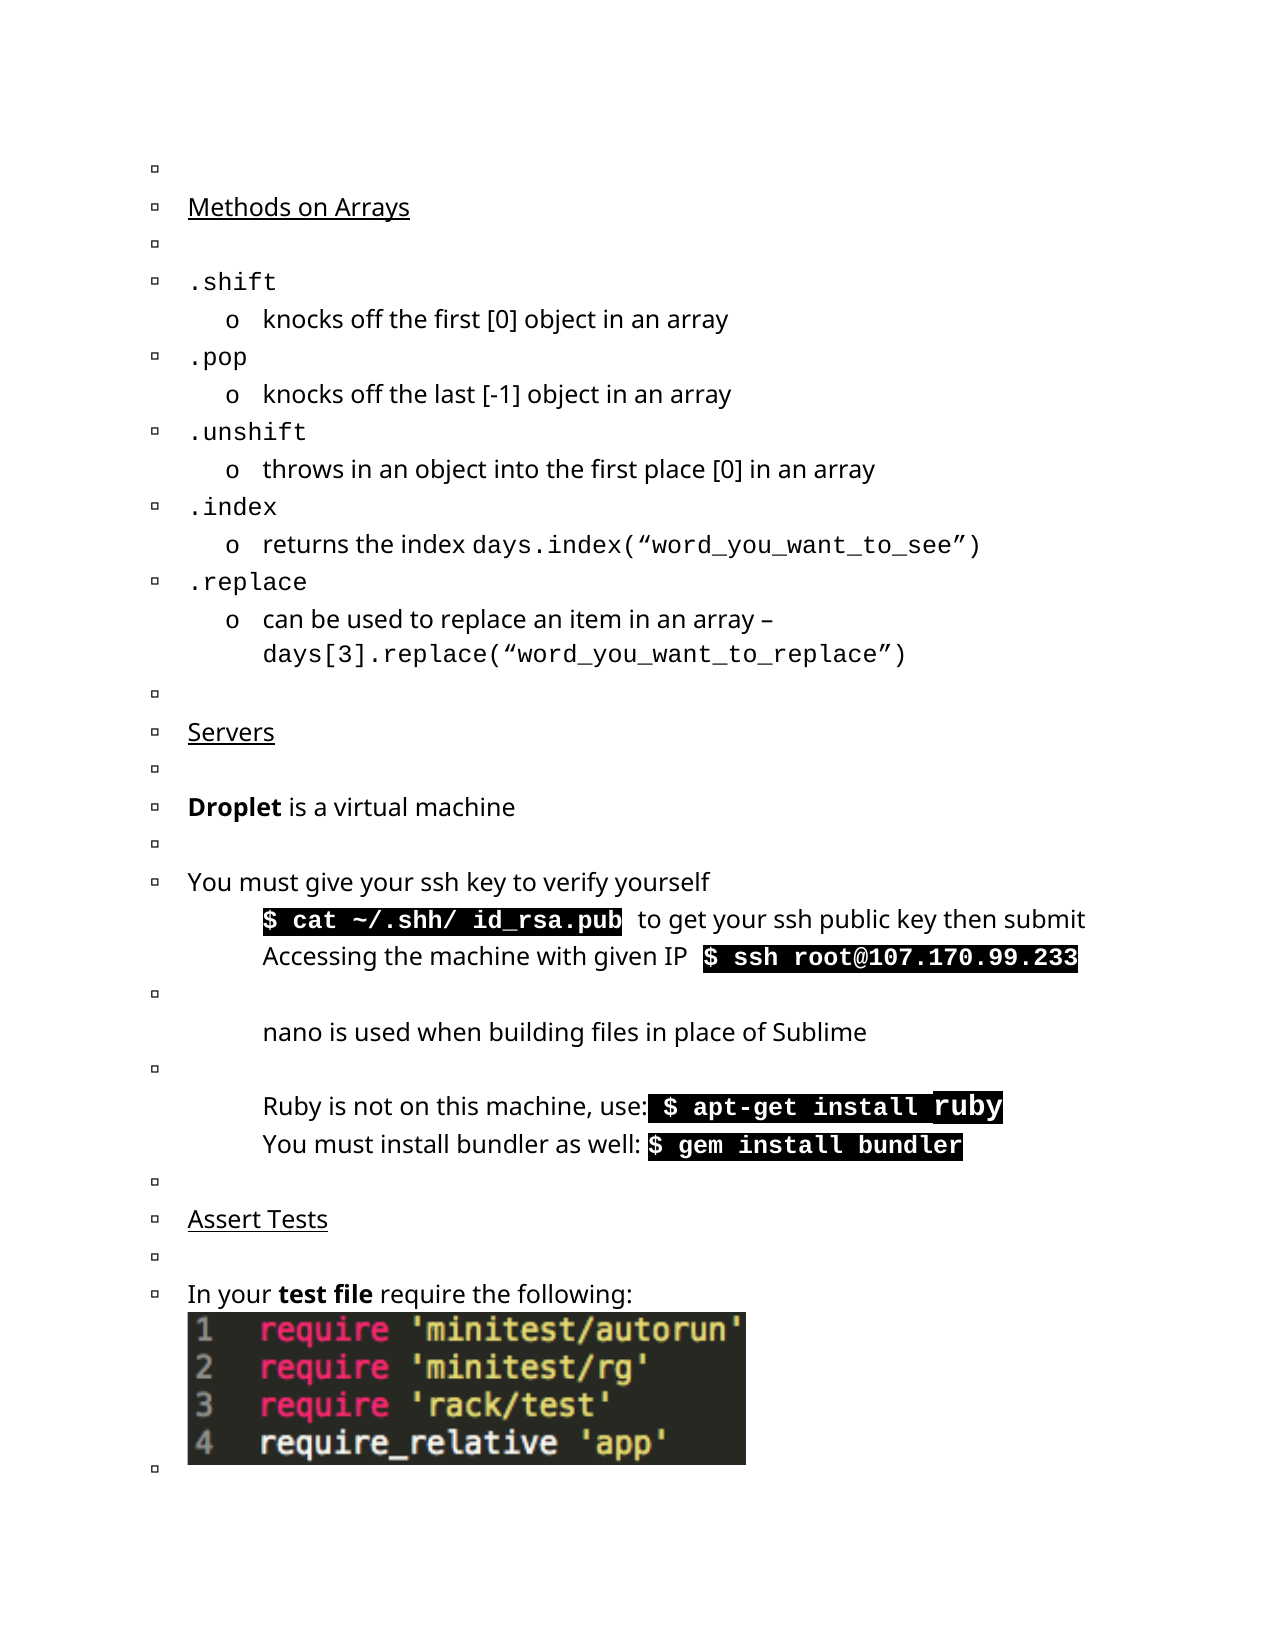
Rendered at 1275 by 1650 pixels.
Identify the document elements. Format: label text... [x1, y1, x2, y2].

text .pop [150, 337, 1125, 375]
text In your test file require the following: [150, 1275, 1125, 1312]
text knocks off the first [0] object in an array [225, 300, 1125, 337]
picture [187, 1312, 746, 1465]
text Methods on Arrays [150, 187, 1125, 225]
text throws in an object into the first place [0] in an array [225, 450, 1125, 487]
list You must install bundler as well: $ gem install bundler [262, 1125, 1125, 1162]
text .index [150, 487, 1125, 525]
text .shift [150, 262, 1125, 300]
list Accessing the machine with given IP $ ssh root@107.170.99.233 [262, 937, 1125, 975]
text You must give your ssh key to verify yourself [150, 862, 1125, 900]
text can be used to replace an item in an array – days[3].replace(“word_you_want_to_replace”) [225, 600, 1125, 675]
text Assert Tests [150, 1200, 1125, 1237]
text Droplet is a virtual machine [150, 787, 1125, 825]
text .unshift [150, 412, 1125, 450]
list Ruby is not on this machine, use: $ apt-get install ruby [262, 1087, 1125, 1125]
text .replace [150, 562, 1125, 600]
list nano is used when building files in place of Sublime [262, 1012, 1125, 1050]
text knocks off the last [-1] object in an array [225, 375, 1125, 412]
list $ cat ~/.shh/ id_rsa.pub to get your ssh public key then submit [262, 900, 1125, 937]
text returns the index days.index(“word_you_want_to_see”) [225, 525, 1125, 562]
text Servers [150, 712, 1125, 750]
